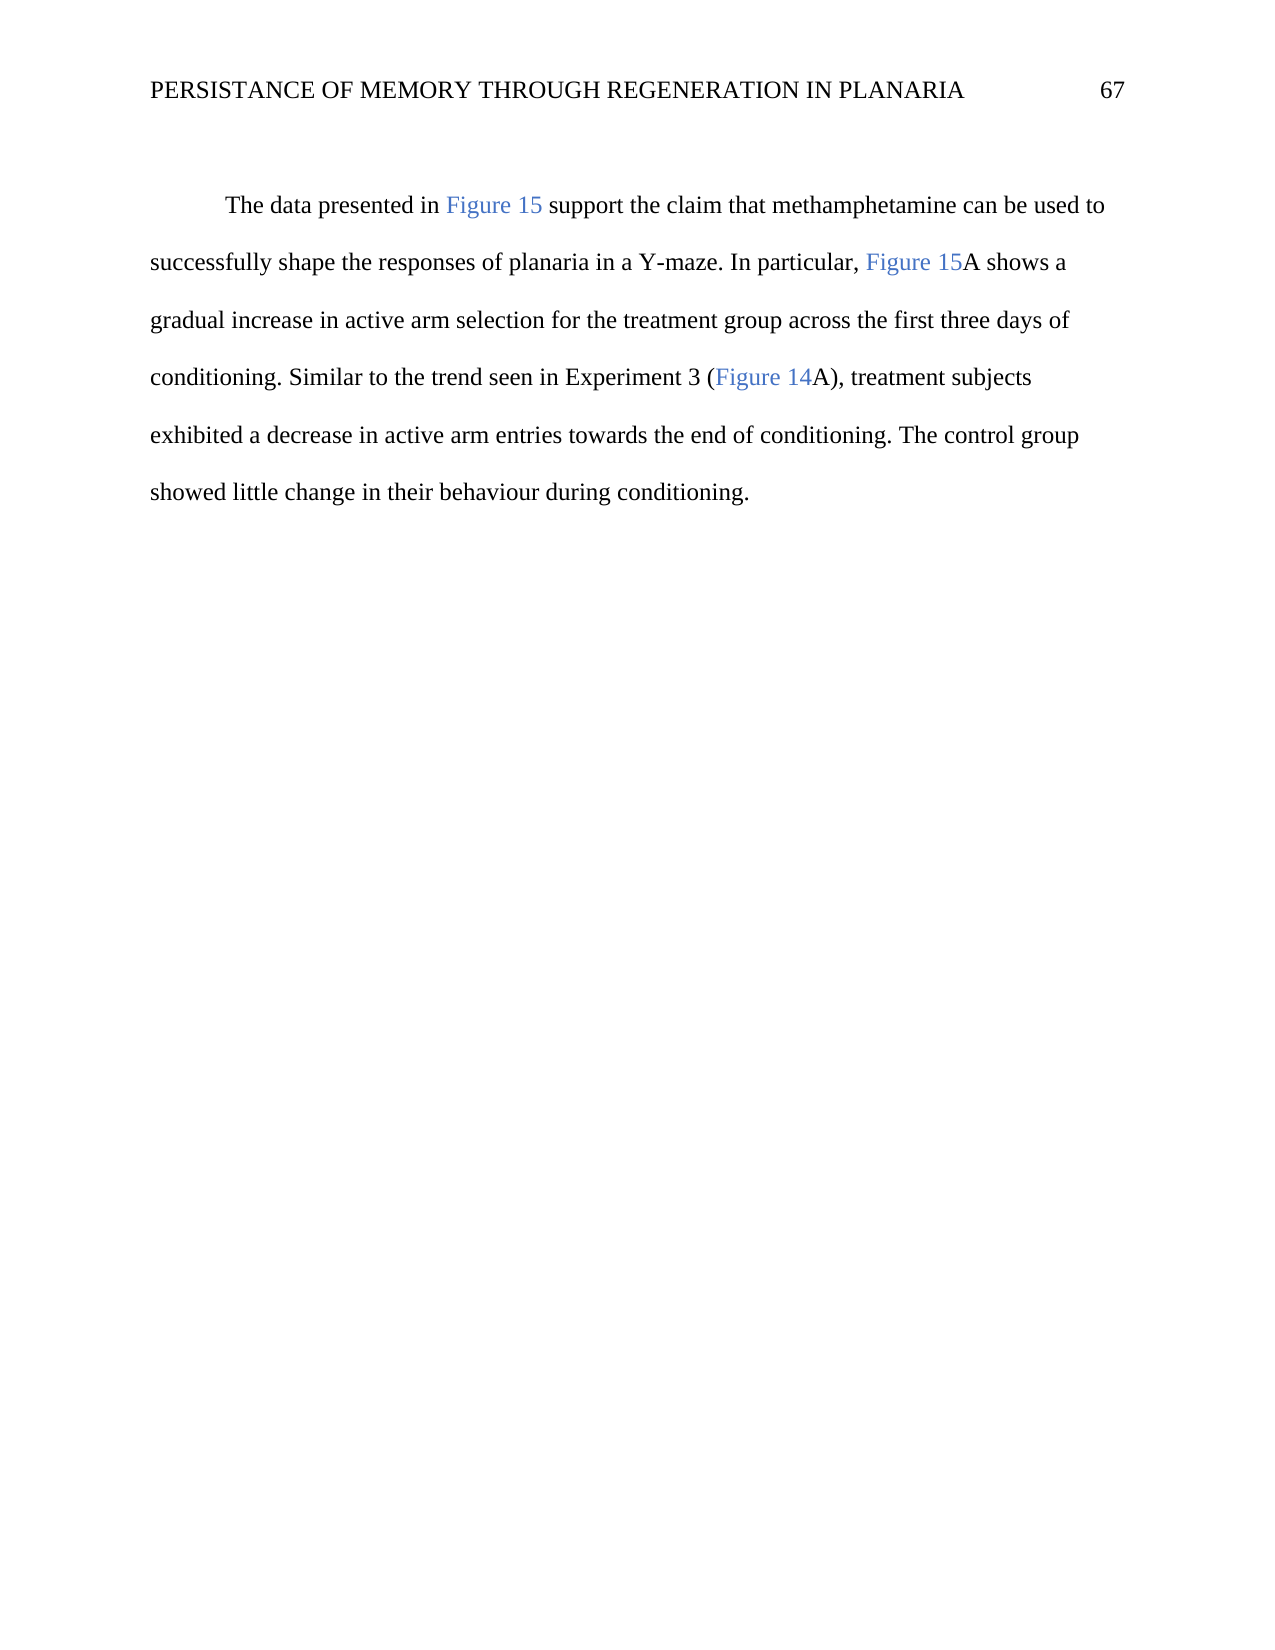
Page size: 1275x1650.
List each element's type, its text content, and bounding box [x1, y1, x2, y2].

text The data presented in Figure 15 support the claim that methamphetamine can be used to successfully shape the responses of planaria in a Y-maze. In particular, Figure 15A shows a gradual increase in active arm selection for the treatment group across the first three days of conditioning. Similar to the trend seen in Experiment 3 (Figure 14A), treatment subjects exhibited a decrease in active arm entries towards the end of conditioning. The control group showed little change in their behaviour during conditioning. [150, 190, 1125, 506]
